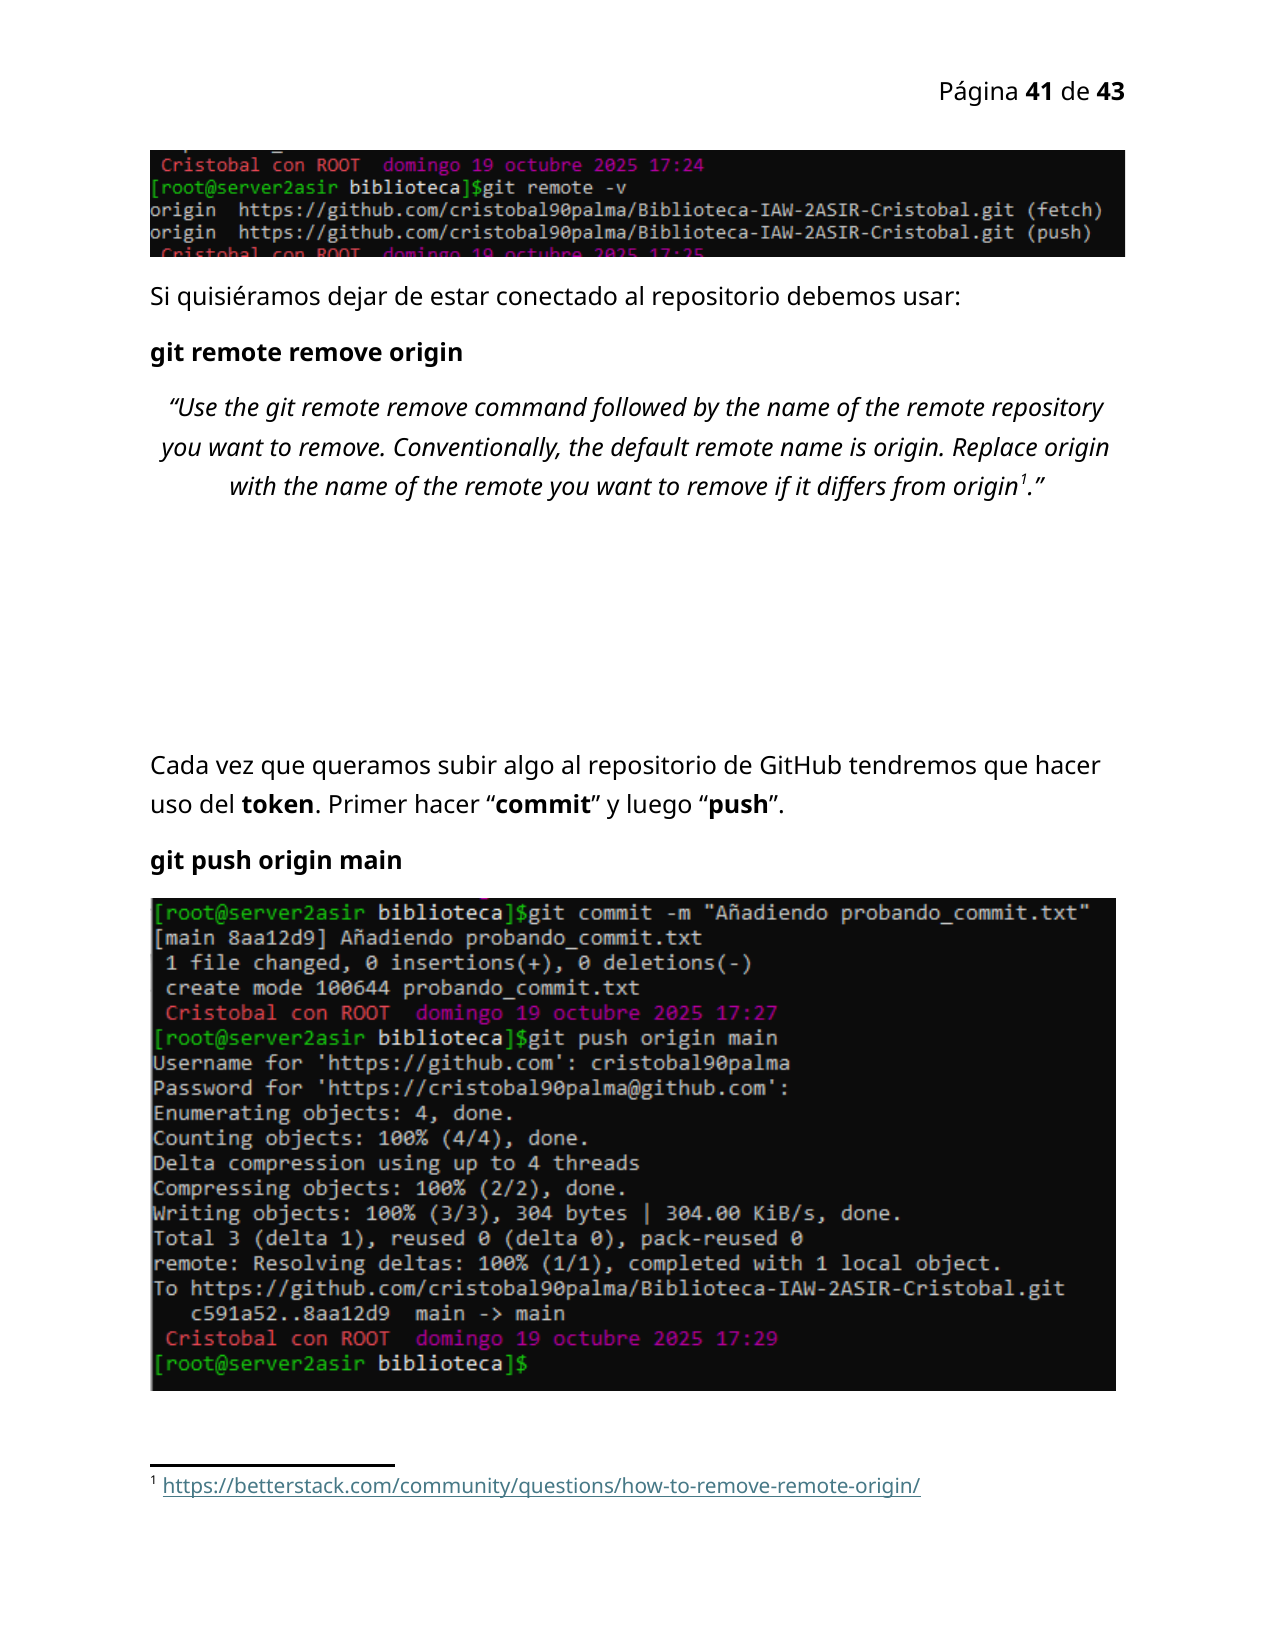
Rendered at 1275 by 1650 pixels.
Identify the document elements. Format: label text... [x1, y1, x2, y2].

picture [150, 898, 1116, 1391]
text git remote remove origin [150, 334, 1125, 368]
text Si quisiéramos dejar de estar conectado al repositorio debemos usar: [150, 278, 1125, 312]
picture [150, 150, 1125, 257]
text Cada vez que queramos subir algo al repositorio de GitHub tendremos que hacer uso del token. Primer hacer “commit” y luego “push”. [150, 748, 1125, 821]
text git push origin main [150, 843, 1125, 877]
text “Use the git remote remove command followed by the name of the remote repository you want to remove. Conventionally, the default remote name is origin. Replace origin with the name of the remote you want to remove if it differs from origin.” [150, 390, 1125, 502]
